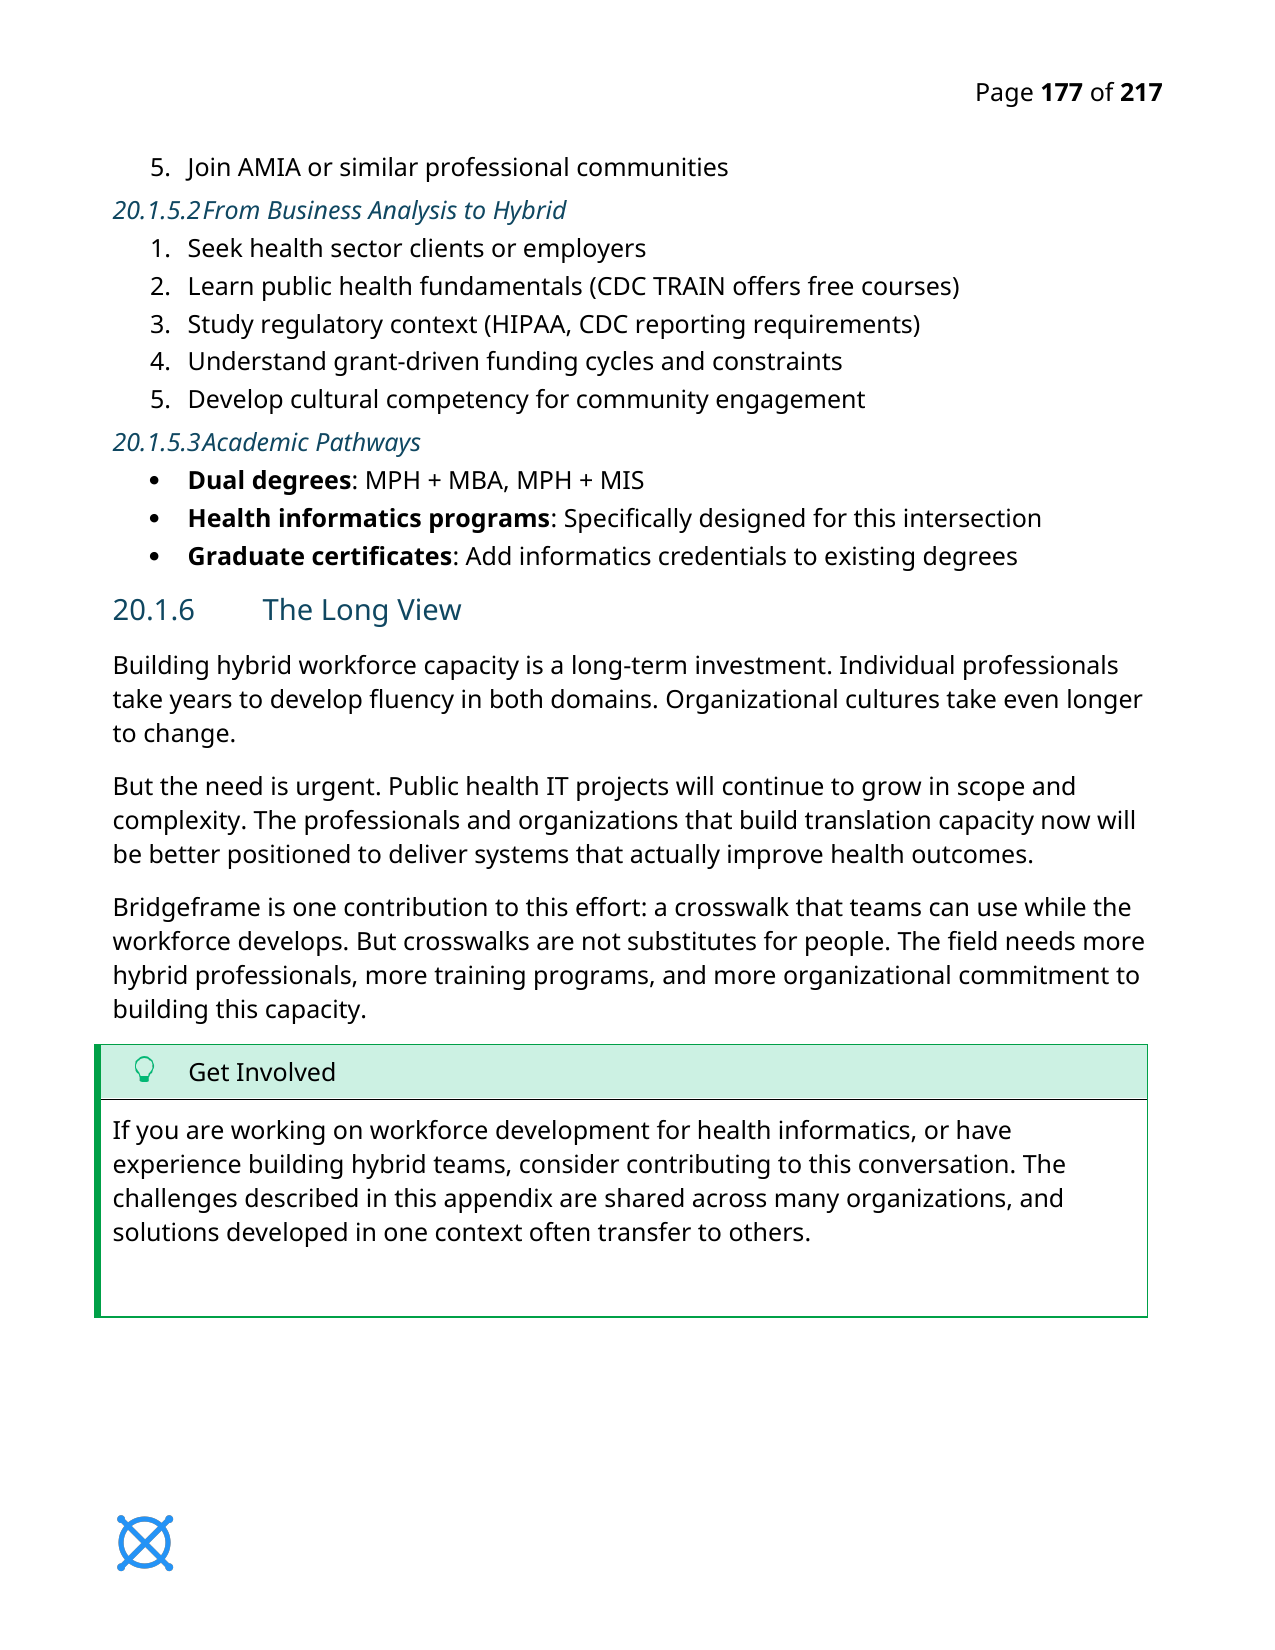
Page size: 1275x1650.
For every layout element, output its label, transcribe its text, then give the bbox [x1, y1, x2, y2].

text But the need is urgent. Public health IT projects will continue to grow in scope and complexity. The professionals and organizations that build translation capacity now will be better positioned to deliver systems that actually improve health outcomes. [112, 768, 1162, 870]
list Dual degrees: MPH + MBA, MPH + MIS [150, 462, 1162, 497]
list Graduate certificates: Add informatics credentials to existing degrees [150, 538, 1162, 572]
text Bridgeframe is one contribution to this effort: a crosswalk that teams can use while the workforce develops. But crosswalks are not substitutes for people. The field needs more hybrid professionals, more training programs, and more organizational commitment to building this capacity. [112, 889, 1162, 1025]
list Develop cultural competency for community engagement [150, 382, 1162, 416]
picture [131, 1056, 157, 1082]
subtitle The Long View [112, 589, 1162, 628]
list Understand grant-driven funding cycles and constraints [150, 344, 1162, 378]
subtitle Academic Pathways [112, 424, 1162, 458]
text Building hybrid workforce capacity is a long-term investment. Individual professionals take years to develop fluency in both domains. Organizational cultures take even longer to change. [112, 647, 1162, 749]
list Study regulatory context (HIPAA, CDC reporting requirements) [150, 306, 1162, 340]
list Seek health sector clients or employers [150, 231, 1162, 265]
list Health informatics programs: Specifically designed for this intersection [150, 500, 1162, 534]
subtitle From Business Analysis to Hybrid [112, 192, 1162, 226]
list Join AMIA or similar professional communities [150, 150, 1162, 184]
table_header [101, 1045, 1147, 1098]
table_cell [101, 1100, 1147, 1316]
picture [112, 1511, 177, 1575]
list Learn public health fundamentals (CDC TRAIN offers free courses) [150, 268, 1162, 302]
